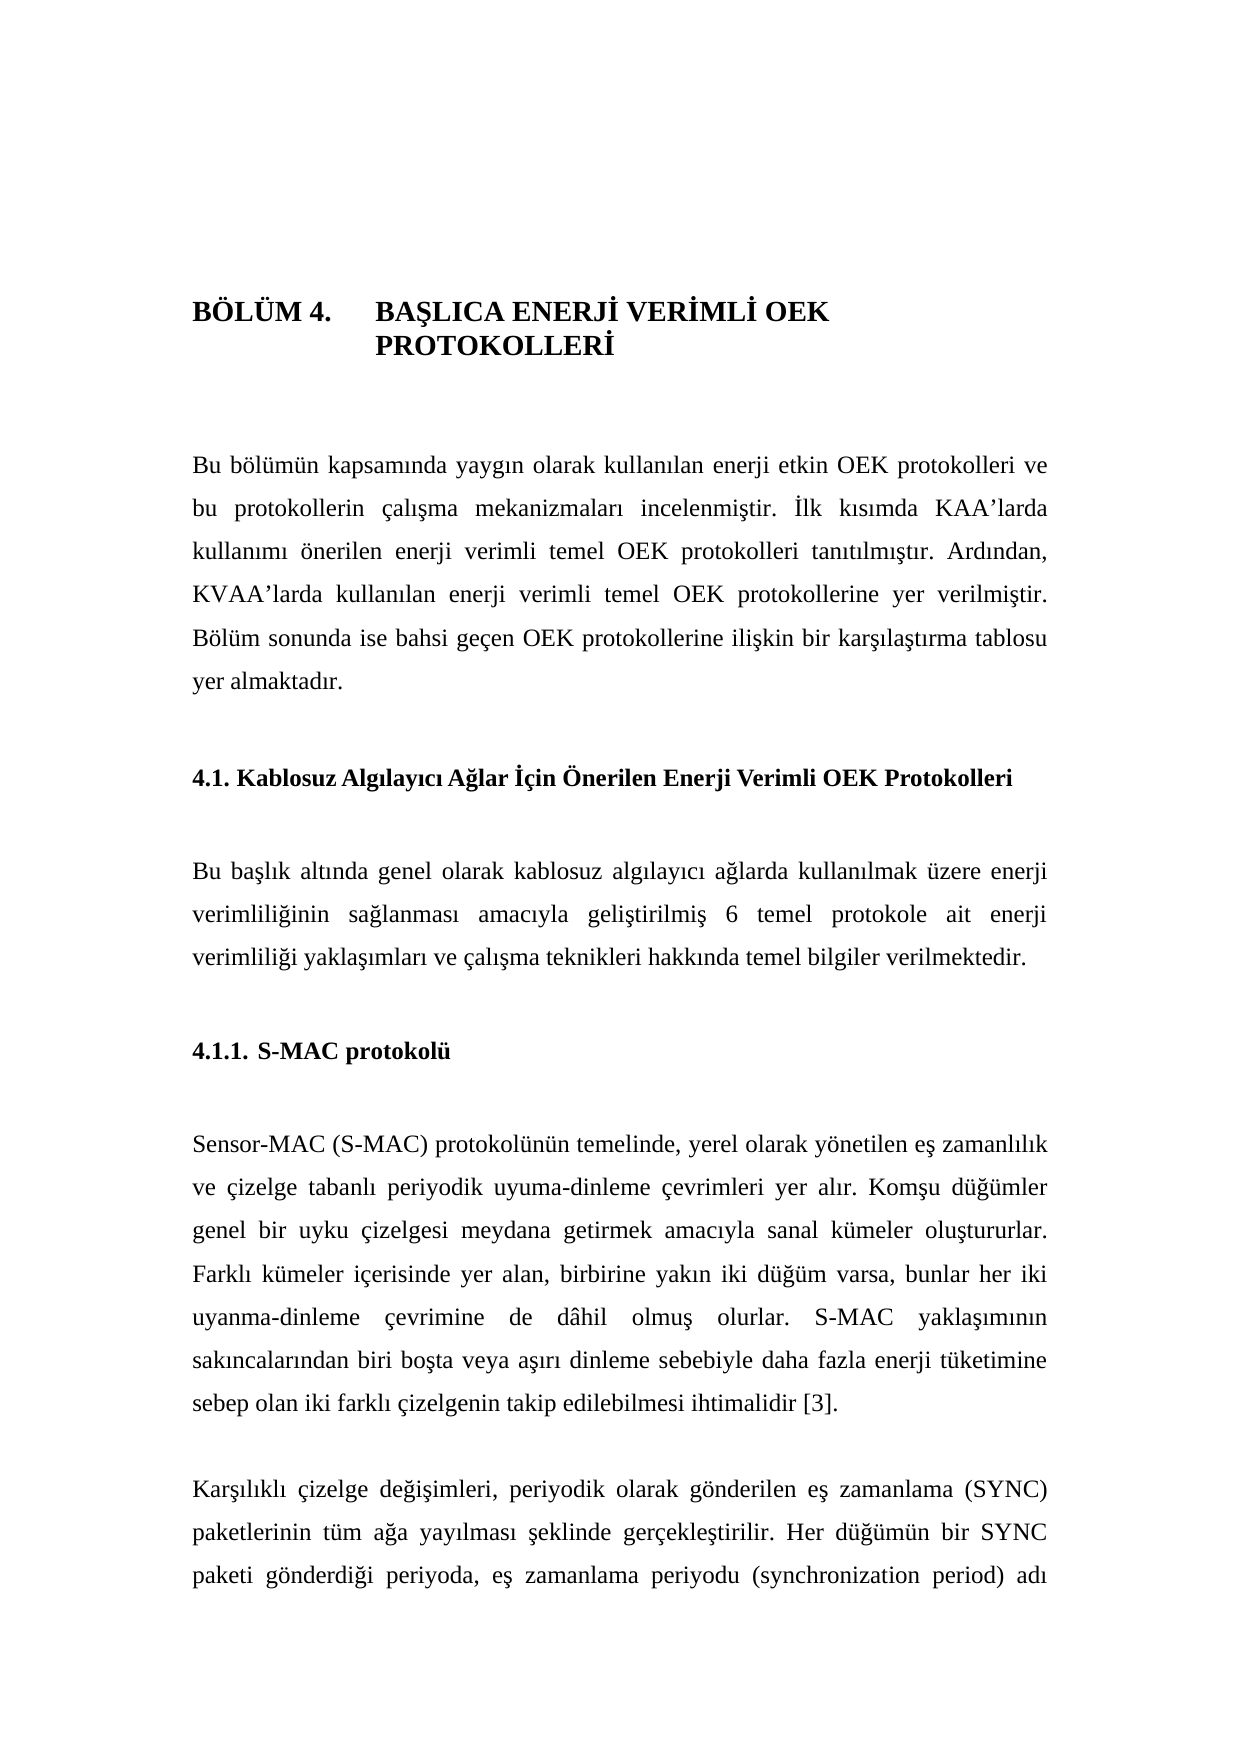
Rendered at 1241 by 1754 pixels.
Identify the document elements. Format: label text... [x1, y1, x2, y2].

subtitle BAŞLICA ENERJİ VERİMLİ OEK PROTOKOLLERİ [192, 294, 1048, 362]
text Bu bölümün kapsamında yaygın olarak kullanılan enerji etkin OEK protokolleri ve bu protokollerin çalışma mekanizmaları incelenmiştir. İlk kısımda KAA’larda kullanımı önerilen enerji verimli temel OEK protokolleri tanıtılmıştır. Ardından, KVAA’larda kullanılan enerji verimli temel OEK protokollerine yer verilmiştir. Bölüm sonunda ise bahsi geçen OEK protokollerine ilişkin bir karşılaştırma tablosu yer almaktadır. [192, 450, 1048, 694]
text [192, 1474, 1048, 1589]
text S-MAC protokolü [192, 1036, 1048, 1064]
text Kablosuz Algılayıcı Ağlar İçin Önerilen Enerji Verimli OEK Protokolleri [192, 763, 1048, 791]
text Sensor-MAC (S-MAC) protokolünün temelinde, yerel olarak yönetilen eş zamanlılık ve çizelge tabanlı periyodik uyuma-dinleme çevrimleri yer alır. Komşu düğümler genel bir uyku çizelgesi meydana getirmek amacıyla sanal kümeler oluştururlar. Farklı kümeler içerisinde yer alan, birbirine yakın iki düğüm varsa, bunlar her iki uyanma-dinleme çevrimine de dâhil olmuş olurlar. S-MAC yaklaşımının sakıncalarından biri boşta veya aşırı dinleme sebebiyle daha fazla enerji tüketimine sebep olan iki farklı çizelgenin takip edilebilmesi ihtimalidir [3]. [192, 1129, 1048, 1417]
text Bu başlık altında genel olarak kablosuz algılayıcı ağlarda kullanılmak üzere enerji verimliliğinin sağlanması amacıyla geliştirilmiş 6 temel protokole ait enerji verimliliği yaklaşımları ve çalışma teknikleri hakkında temel bilgiler verilmektedir. [192, 856, 1048, 971]
